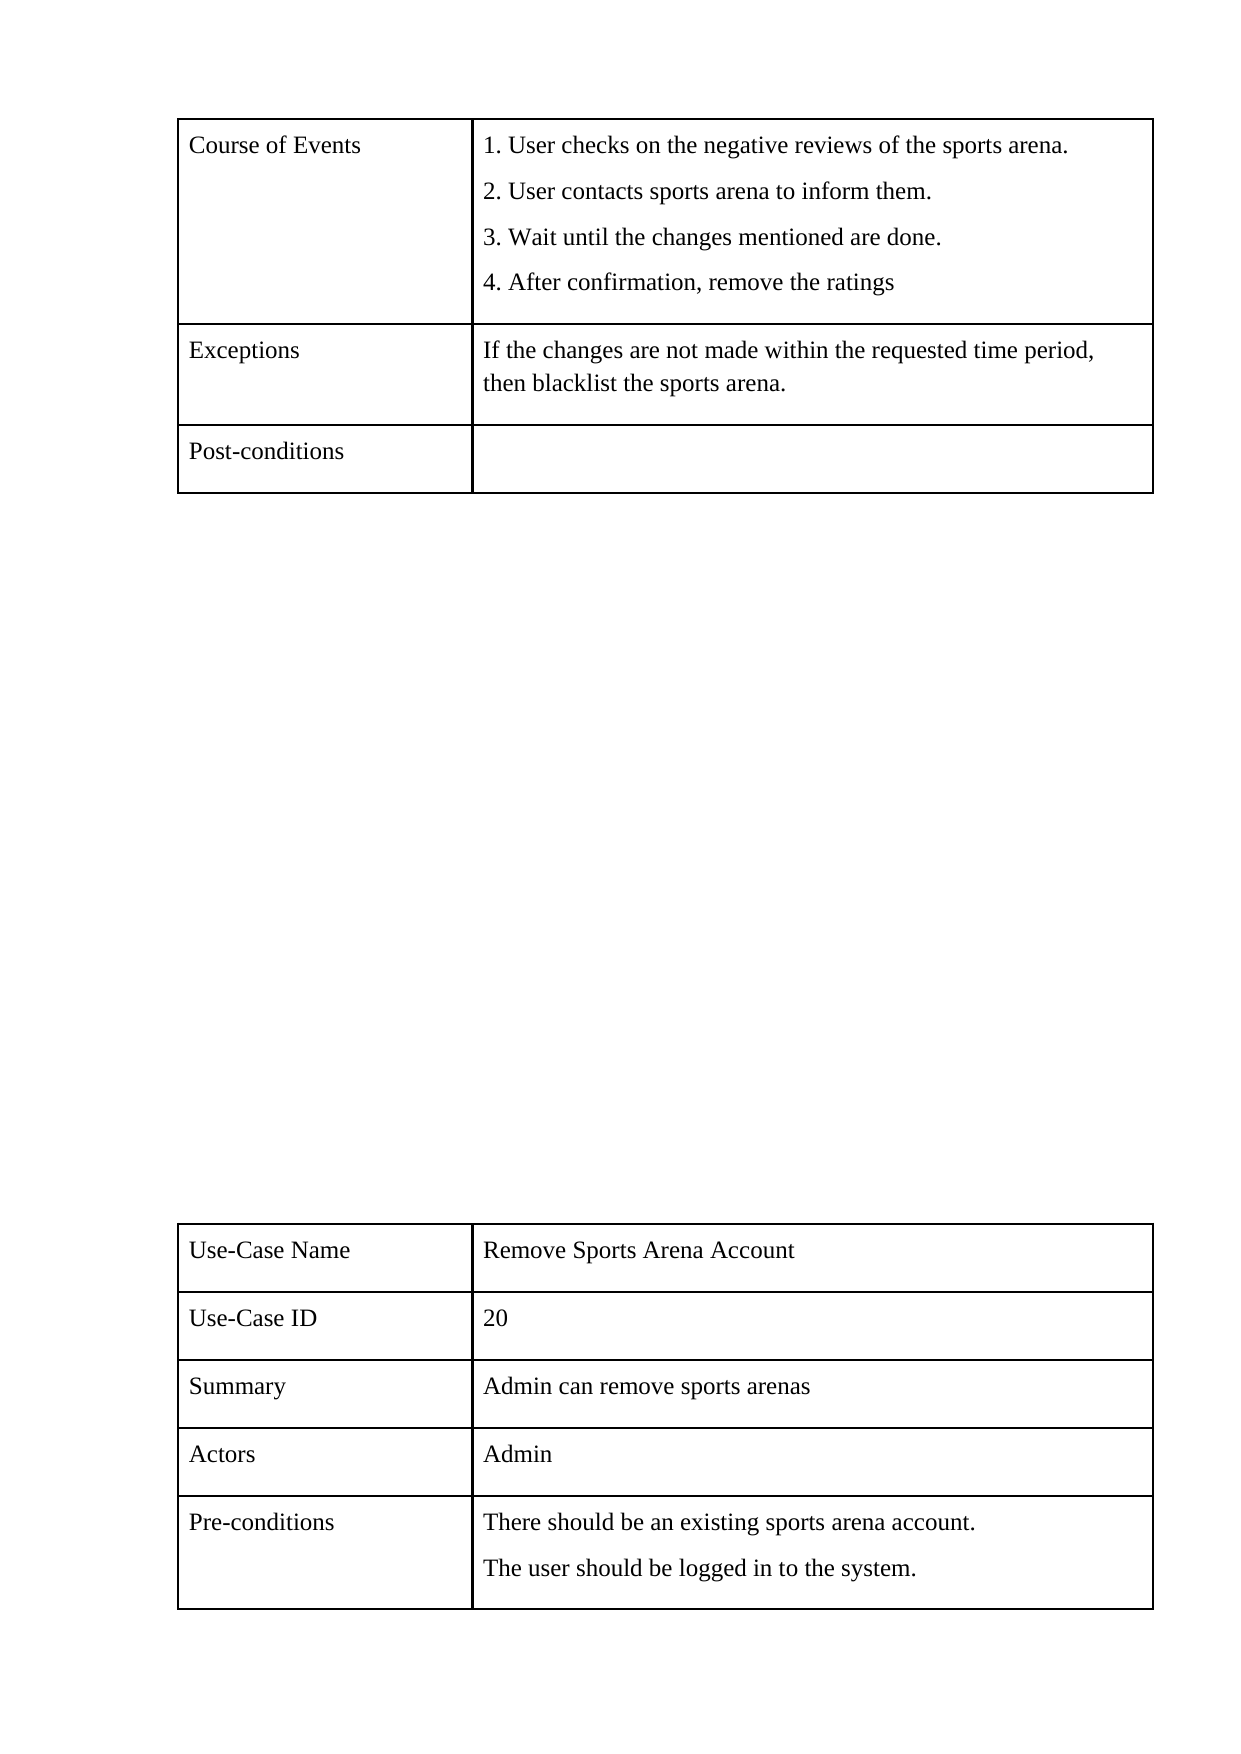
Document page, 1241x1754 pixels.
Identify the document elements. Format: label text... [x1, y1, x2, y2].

table_cell If the changes are not made within the requested time period, then blacklist the sports arena. [474, 325, 1152, 424]
table_cell Exceptions [179, 325, 471, 424]
table_cell 1. User checks on the negative reviews of the sports arena. 2. User contacts sports arena to inform them. 3. Wait until the changes mentioned are done. 4. After confirmation, remove the ratings [474, 120, 1152, 323]
table_cell Admin can remove sports arenas [474, 1361, 1152, 1427]
table_cell Admin [474, 1429, 1152, 1495]
table_cell Use-Case ID [179, 1293, 471, 1359]
table_cell Actors [179, 1429, 471, 1495]
table_cell [474, 426, 1152, 492]
table_header Remove Sports Arena Account [474, 1225, 1152, 1291]
table_cell Course of Events [179, 120, 471, 323]
table_cell Post-conditions [179, 426, 471, 492]
table_cell Pre-conditions [179, 1497, 471, 1608]
table_cell Summary [179, 1361, 471, 1427]
table_header Use-Case Name [179, 1225, 471, 1291]
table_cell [474, 1497, 1152, 1608]
table_cell 20 [474, 1293, 1152, 1359]
